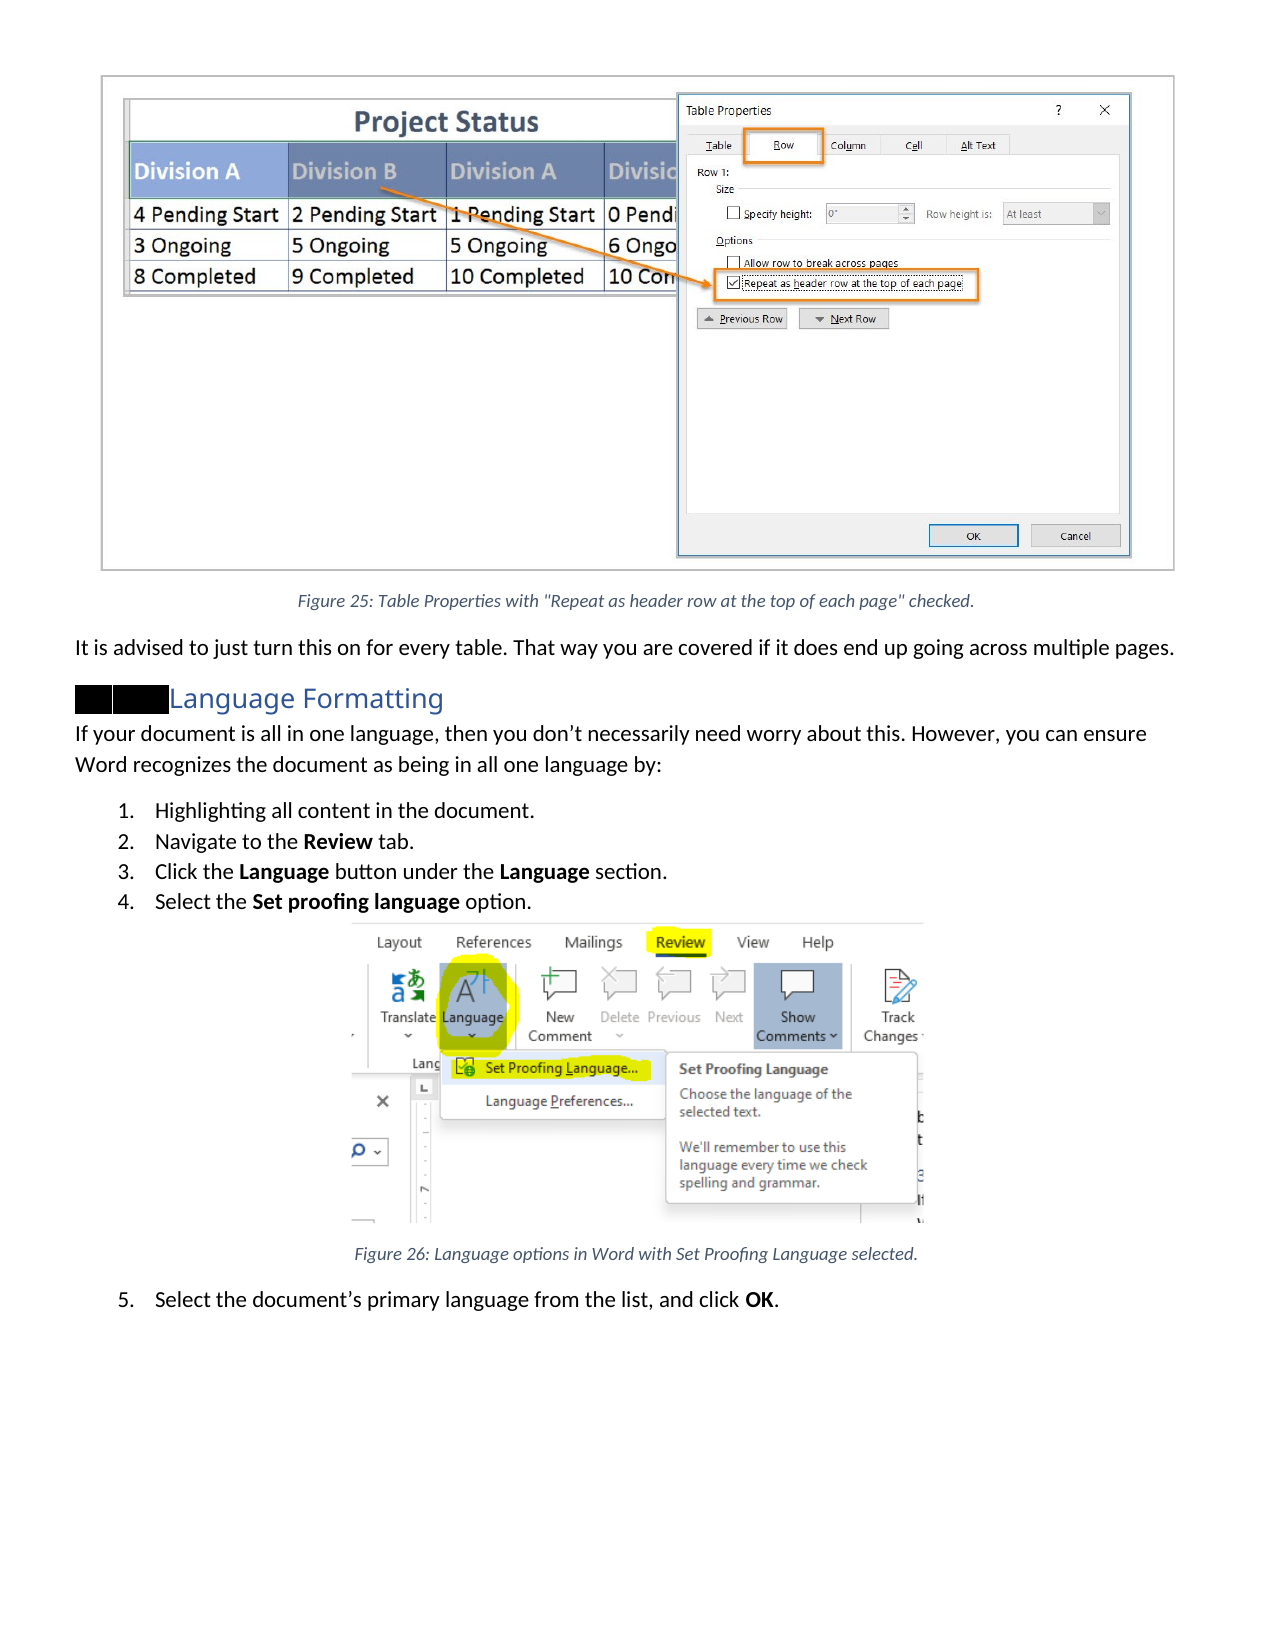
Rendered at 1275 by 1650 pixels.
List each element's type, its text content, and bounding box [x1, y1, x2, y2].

picture [100, 75, 1175, 571]
text It is advised to just turn this on for every table. That way you are covered if it does end up going across multiple pages. [75, 633, 1200, 661]
text Language Formatting [75, 680, 1200, 717]
text If your document is all in one language, then you don’t necessarily need worry about this. However, you can ensure Word recognizes the document as being in all one language by: [75, 719, 1200, 778]
list Select the Set proofing language option. [117, 887, 1200, 915]
list Select the document’s primary language from the list, and click OK. [117, 1286, 1200, 1313]
picture [351, 917, 924, 1223]
list Highlighting all content in the document. [117, 797, 1200, 825]
list Navigate to the Review tab. [117, 827, 1200, 855]
list Click the Language button under the Language section. [117, 857, 1200, 885]
